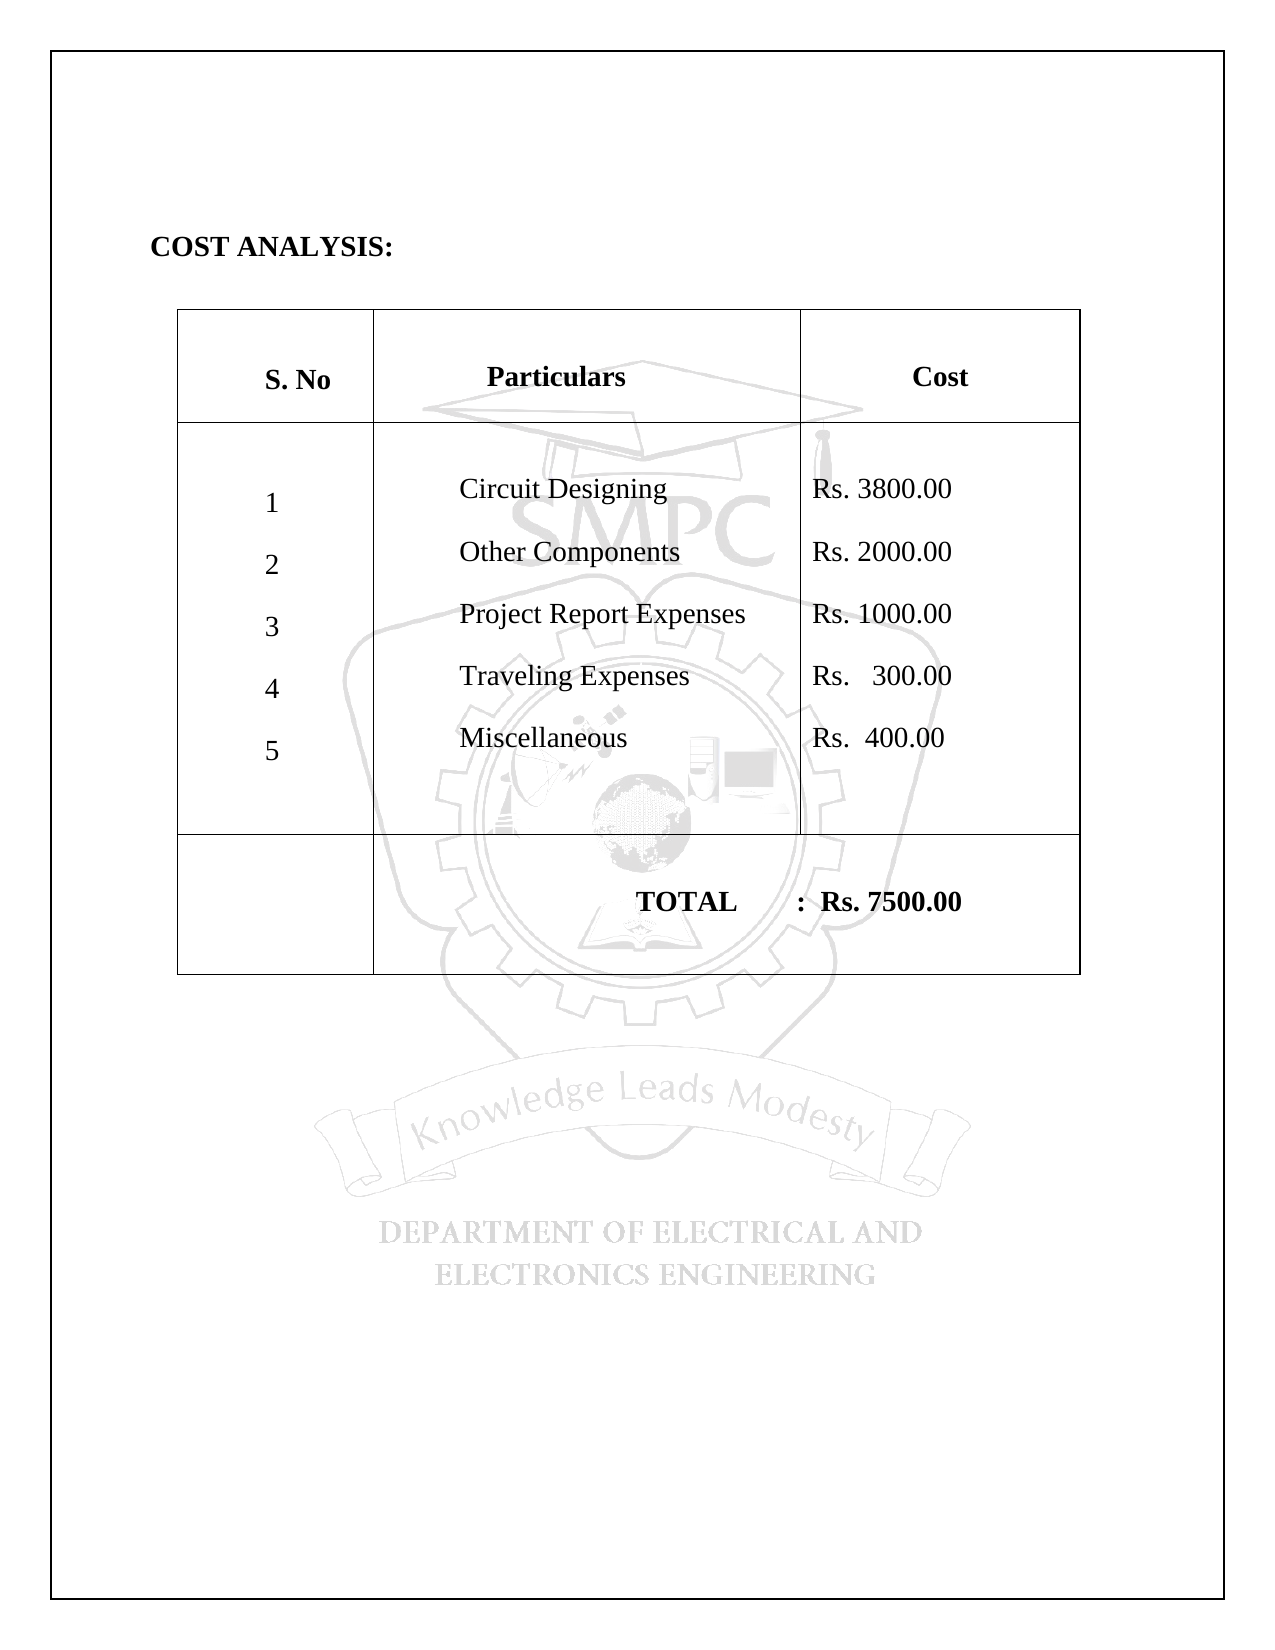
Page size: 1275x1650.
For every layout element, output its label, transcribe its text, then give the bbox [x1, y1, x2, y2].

table_header Cost [801, 310, 1079, 422]
table_cell 1 2 3 4 5 [178, 423, 373, 834]
table_header Particulars [374, 310, 800, 422]
table_header S. No [178, 310, 373, 422]
text COST ANALYSIS: [150, 229, 1124, 262]
table_cell Circuit Designing Other Components Project Report Expenses Traveling Expenses Miscellaneous [374, 423, 800, 834]
table_cell [178, 835, 373, 973]
table_cell Rs. 3800.00 Rs. 2000.00 Rs. 1000.00 Rs. 300.00 Rs. 400.00 [801, 423, 1079, 834]
table_cell TOTAL : Rs. 7500.00 [374, 835, 1079, 973]
